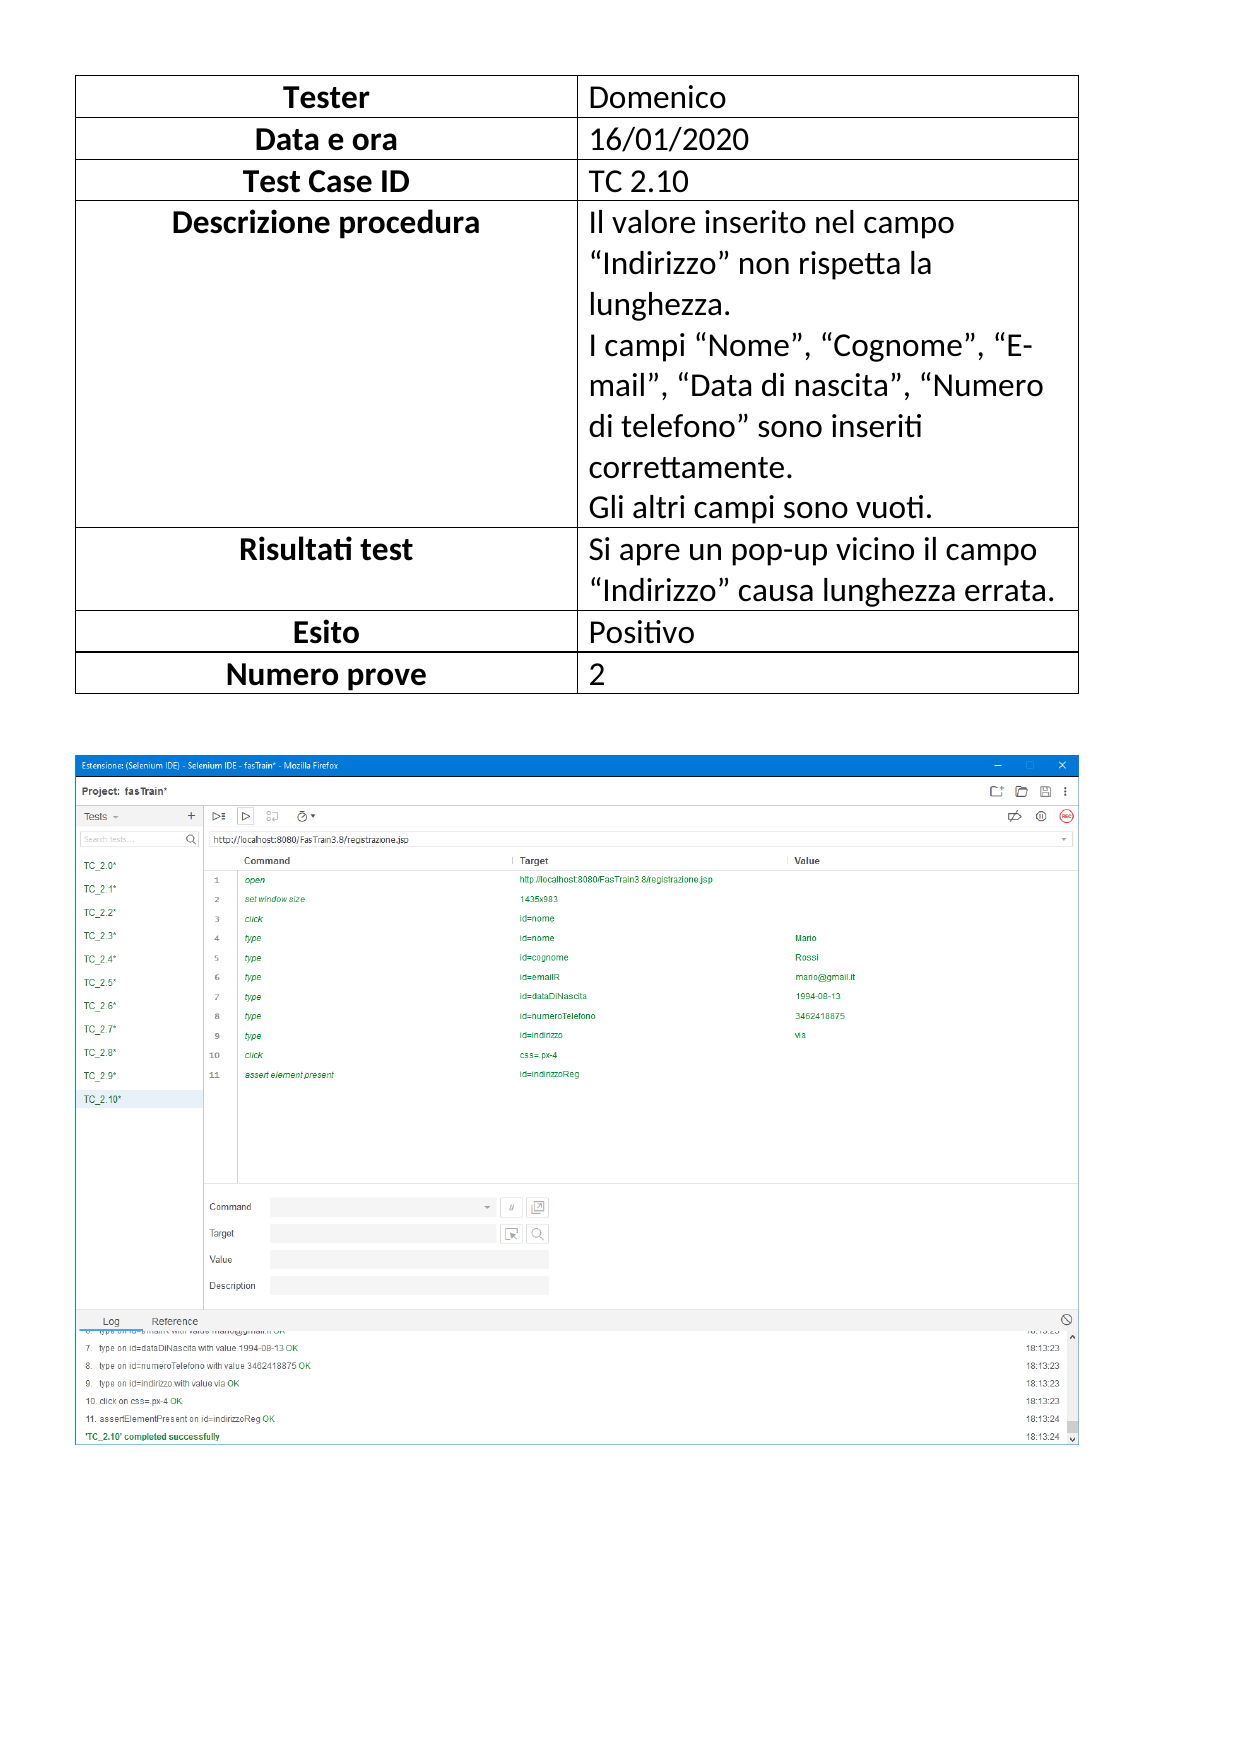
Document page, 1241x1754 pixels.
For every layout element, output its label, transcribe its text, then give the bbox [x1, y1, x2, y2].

table_cell 16/01/2020 [578, 118, 1078, 158]
table_cell Descrizione procedura [76, 201, 577, 527]
table_cell 2 [578, 653, 1078, 693]
table_cell Data e ora [76, 118, 577, 158]
table_cell Si apre un pop-up vicino il campo “Indirizzo” causa lunghezza errata. [578, 528, 1078, 610]
table_cell Risultati test [76, 528, 577, 610]
table_cell TC 2.10 [578, 160, 1078, 200]
table_cell Test Case ID [76, 160, 577, 200]
table_header Tester [76, 76, 577, 117]
picture [75, 755, 1079, 1445]
table_cell Esito [76, 611, 577, 651]
table_header Domenico [578, 76, 1078, 117]
table_cell Positivo [578, 611, 1078, 651]
table_cell Il valore inserito nel campo “Indirizzo” non rispetta la lunghezza. I campi “Nome”, “Cognome”, “E-mail”, “Data di nascita”, “Numero di telefono” sono inseriti correttamente. Gli altri campi sono vuoti. [578, 201, 1078, 527]
table_cell Numero prove [76, 653, 577, 693]
